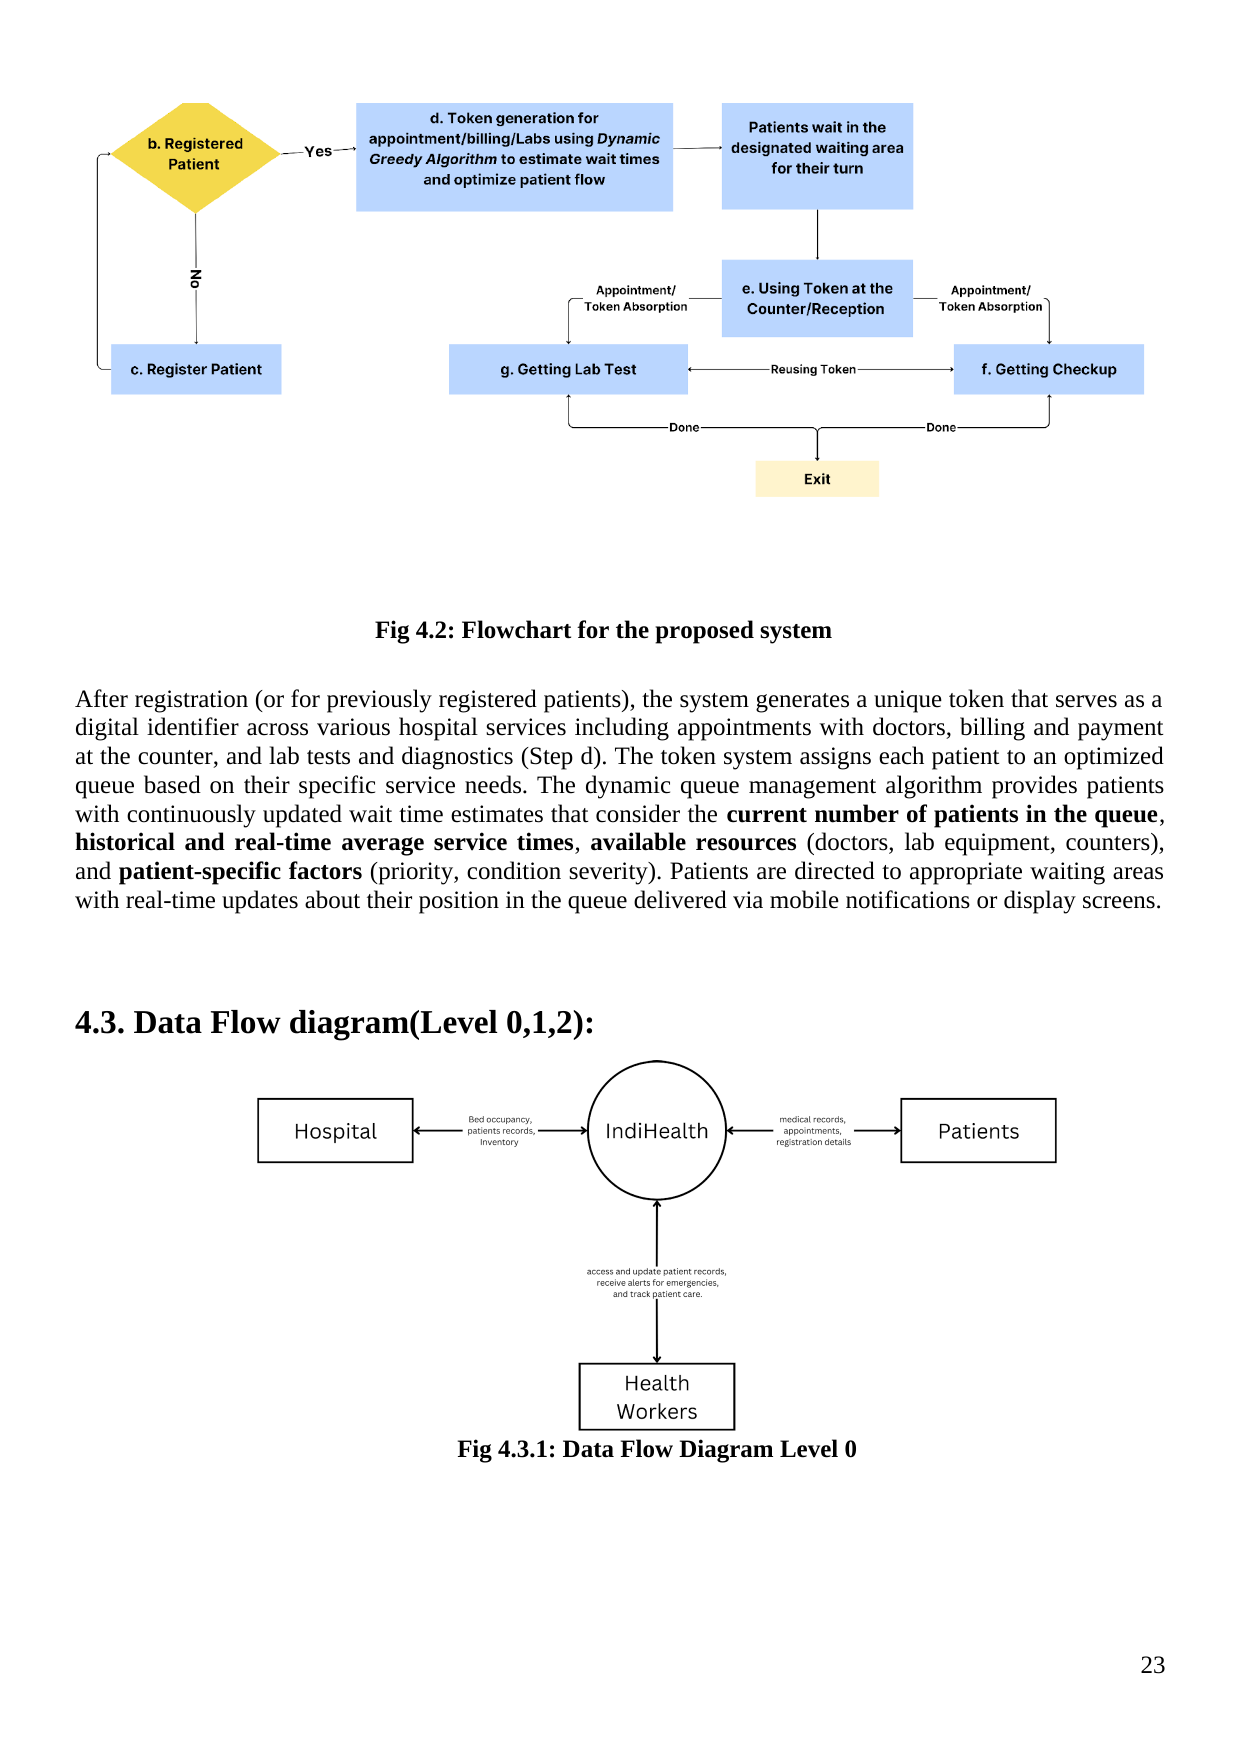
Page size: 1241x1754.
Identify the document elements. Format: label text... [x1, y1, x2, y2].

text Fig 4.2: Flowchart for the proposed system [83, 616, 1123, 644]
picture [96, 103, 1145, 497]
text After registration (or for previously registered patients), the system generates a unique token that serves as a digital identifier across various hospital services including appointments with doctors, billing and payment at the counter, and lab tests and diagnostics (Step d). The token system assigns each patient to an optimized queue based on their specific service needs. The dynamic queue management algorithm provides patients with continuously updated wait time estimates that consider the current number of patients in the queue, historical and real-time average service times, available resources (doctors, lab equipment, counters), and patient-specific factors (priority, condition severity). Patients are directed to appropriate waiting areas with real-time updates about their position in the queue delivered via mobile notifications or display screens. [75, 684, 1165, 914]
text 4.3. Data Flow diagram(Level 0,1,2): [75, 1003, 1123, 1041]
text Fig 4.3.1: Data Flow Diagram Level 0 [149, 1434, 1165, 1463]
picture [257, 1060, 1057, 1431]
